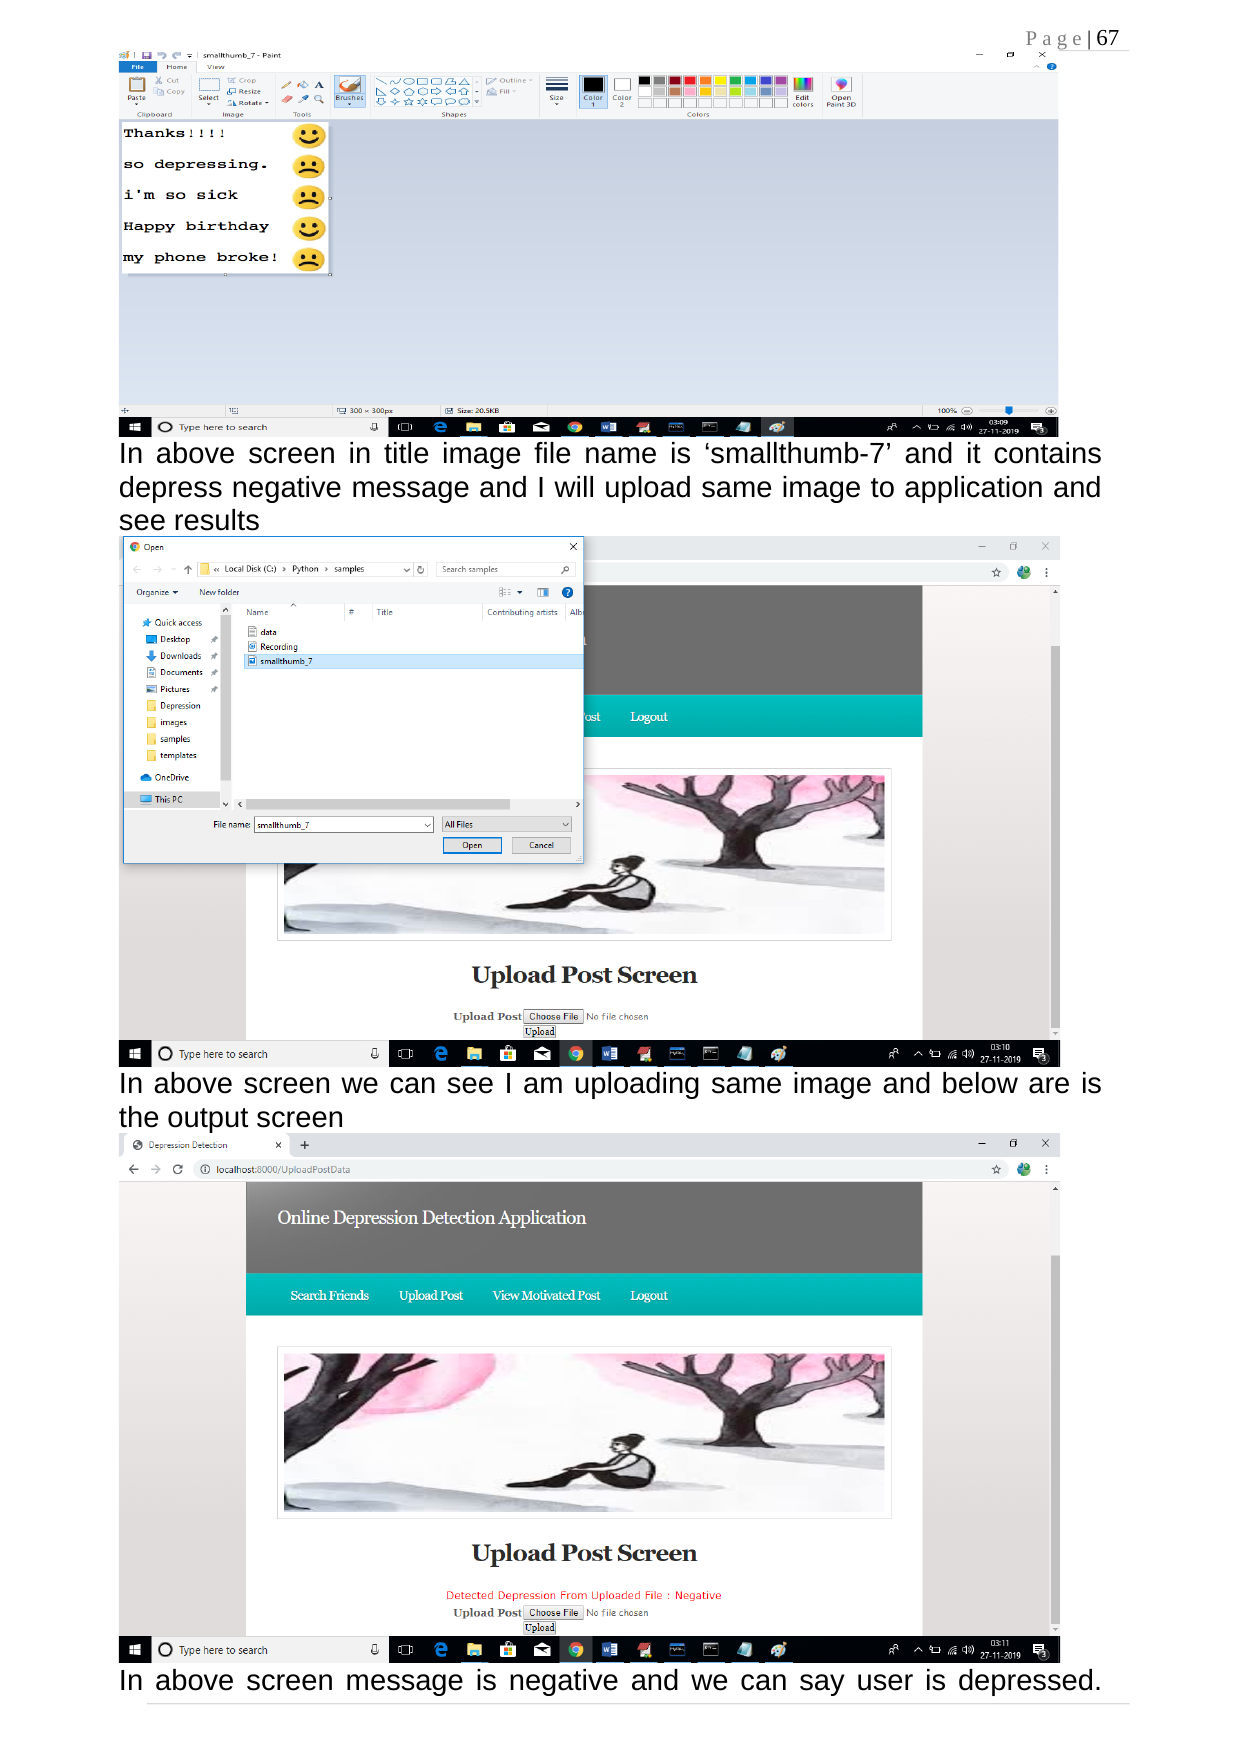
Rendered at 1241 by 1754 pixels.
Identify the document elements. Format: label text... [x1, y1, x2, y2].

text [119, 1662, 1104, 1696]
picture [118, 1133, 1060, 1663]
picture [118, 536, 1060, 1067]
picture [118, 50, 1059, 437]
text In above screen in title image file name is ‘smallthumb-7’ and it contains depress negative message and I will upload same image to application and see results [119, 436, 1104, 537]
text In above screen we can see I am uploading same image and below are is the output screen [119, 1066, 1104, 1133]
